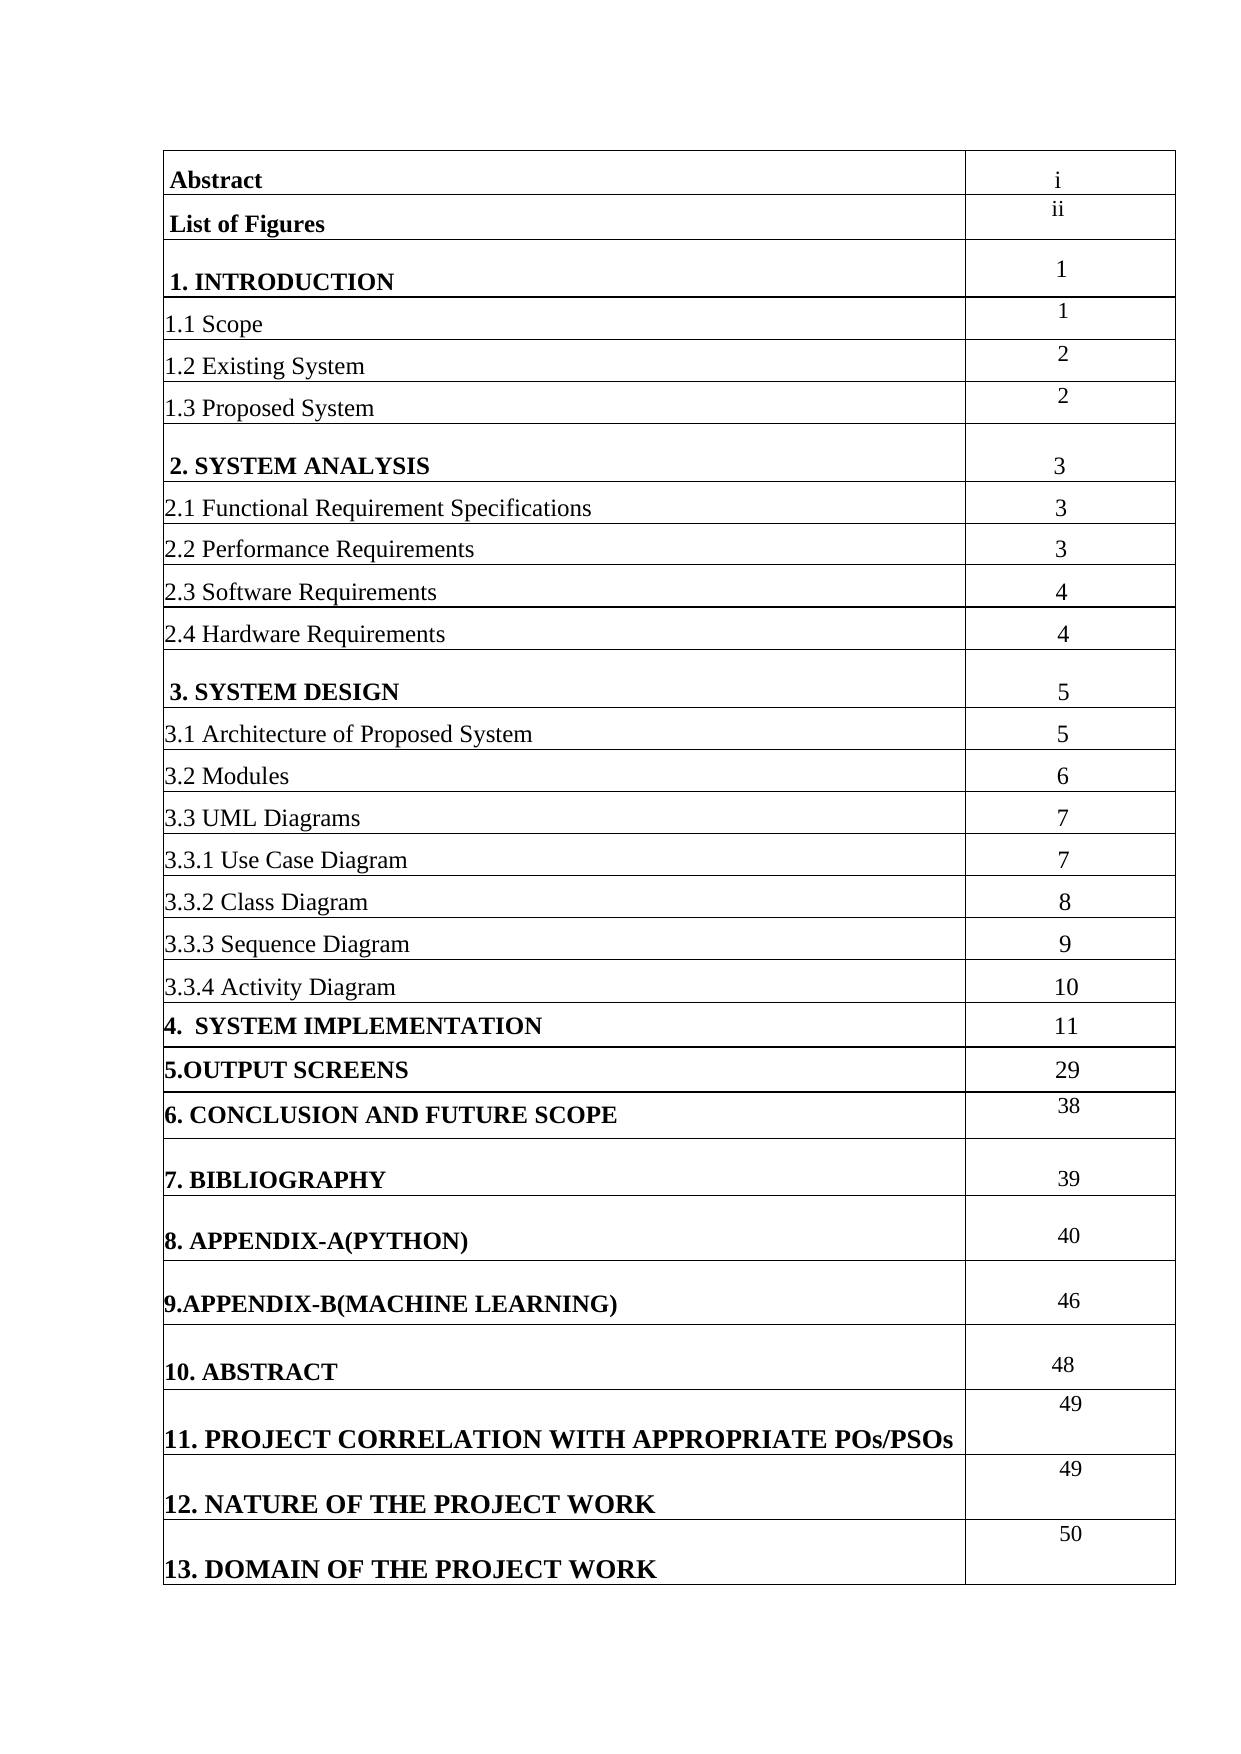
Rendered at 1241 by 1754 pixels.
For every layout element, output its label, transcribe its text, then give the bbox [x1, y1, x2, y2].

table_cell 4. SYSTEM IMPLEMENTATION [164, 1003, 965, 1046]
table_cell 2. SYSTEM ANALYSIS [164, 424, 965, 481]
table_cell 29 [966, 1048, 1175, 1091]
table_cell 2.1 Functional Requirement Specifications [164, 482, 965, 522]
table_cell 2.4 Hardware Requirements [164, 608, 965, 649]
table_cell 2 [966, 340, 1175, 381]
table_cell 1. INTRODUCTION [164, 240, 965, 296]
table_cell 2.3 Software Requirements [164, 565, 965, 606]
table_cell 7 [966, 792, 1175, 833]
table_cell 13. DOMAIN OF THE PROJECT WORK [164, 1520, 965, 1584]
table_cell 2 [966, 382, 1175, 423]
table_cell 3 [966, 424, 1175, 481]
table_cell 7 [966, 834, 1175, 875]
table_cell 1 [966, 298, 1175, 338]
table_cell 8 [966, 876, 1175, 917]
table_cell 3 [966, 482, 1175, 522]
table_cell 5 [966, 650, 1175, 707]
table_cell 10. ABSTRACT [164, 1325, 965, 1389]
table_cell 48 [966, 1325, 1175, 1389]
table_cell 3.3.2 Class Diagram [164, 876, 965, 917]
table_cell 40 [966, 1196, 1175, 1259]
table_cell 39 [966, 1139, 1175, 1195]
table_cell 3.3.3 Sequence Diagram [164, 918, 965, 959]
table_cell 1.2 Existing System [164, 340, 965, 381]
table_cell 6 [966, 750, 1175, 791]
table_cell List of Figures [164, 195, 965, 239]
table_cell 11. PROJECT CORRELATION WITH APPROPRIATE POs/PSOs [164, 1390, 965, 1454]
table_cell 8. APPENDIX-A(PYTHON) [164, 1196, 965, 1259]
table_cell 5.OUTPUT SCREENS [164, 1048, 965, 1091]
table_cell 10 [966, 960, 1175, 1002]
table_cell 50 [966, 1520, 1175, 1584]
table_cell ii [966, 195, 1175, 239]
table_cell i [966, 151, 1175, 194]
table_cell 9.APPENDIX-B(MACHINE LEARNING) [164, 1261, 965, 1324]
table_cell 3. SYSTEM DESIGN [164, 650, 965, 707]
table_cell 4 [966, 565, 1175, 606]
table_cell 3.3.1 Use Case Diagram [164, 834, 965, 875]
table_cell 46 [966, 1261, 1175, 1324]
table_cell 3.3.4 Activity Diagram [164, 960, 965, 1002]
table_cell 1.1 Scope [164, 298, 965, 338]
table_cell 3.2 Modules [164, 750, 965, 791]
table_cell 4 [966, 608, 1175, 649]
table_cell 6. CONCLUSION AND FUTURE SCOPE [164, 1093, 965, 1137]
table_cell 5 [966, 708, 1175, 749]
table_cell 38 [966, 1093, 1175, 1137]
table_cell 49 [966, 1455, 1175, 1519]
table_cell 9 [966, 918, 1175, 959]
table_cell 3.3 UML Diagrams [164, 792, 965, 833]
table_cell 1.3 Proposed System [164, 382, 965, 423]
table_cell 2.2 Performance Requirements [164, 524, 965, 564]
table_cell 1 [966, 240, 1175, 296]
table_cell Abstract [164, 151, 965, 194]
table_cell 7. BIBLIOGRAPHY [164, 1139, 965, 1195]
table_cell 3 [966, 524, 1175, 564]
table_cell 12. NATURE OF THE PROJECT WORK [164, 1455, 965, 1519]
table_cell 3.1 Architecture of Proposed System [164, 708, 965, 749]
table_cell 11 [966, 1003, 1175, 1046]
table_cell 49 [966, 1390, 1175, 1454]
